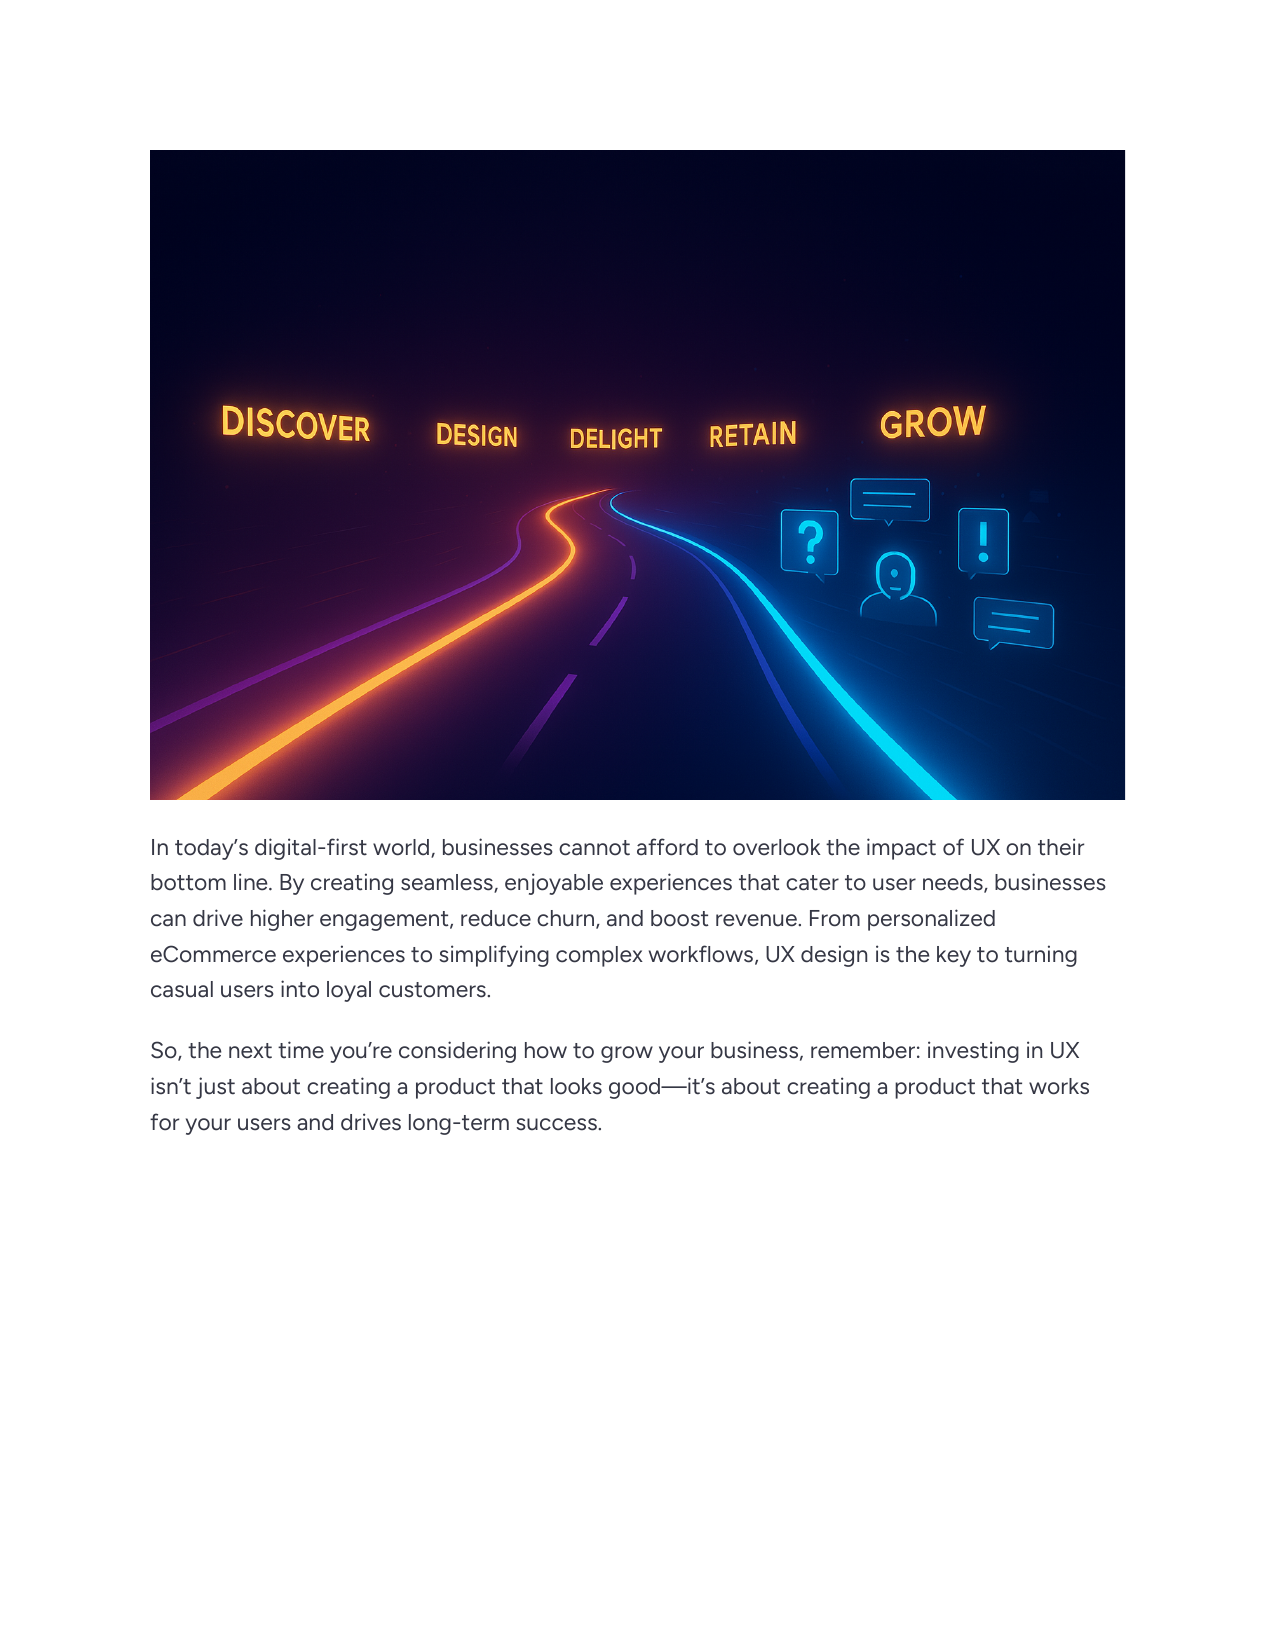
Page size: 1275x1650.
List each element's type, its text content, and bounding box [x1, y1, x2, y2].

text In today’s digital-first world, businesses cannot afford to overlook the impact of UX on their bottom line. By creating seamless, enjoyable experiences that cater to user needs, businesses can drive higher engagement, reduce churn, and boost revenue. From personalized eCommerce experiences to simplifying complex workflows, UX design is the key to turning casual users into loyal customers. [150, 833, 1125, 1004]
picture [150, 150, 1125, 800]
text So, the next time you’re considering how to grow your business, remember: investing in UX isn’t just about creating a product that looks good—it’s about creating a product that works for your users and drives long-term success. [150, 1037, 1125, 1136]
